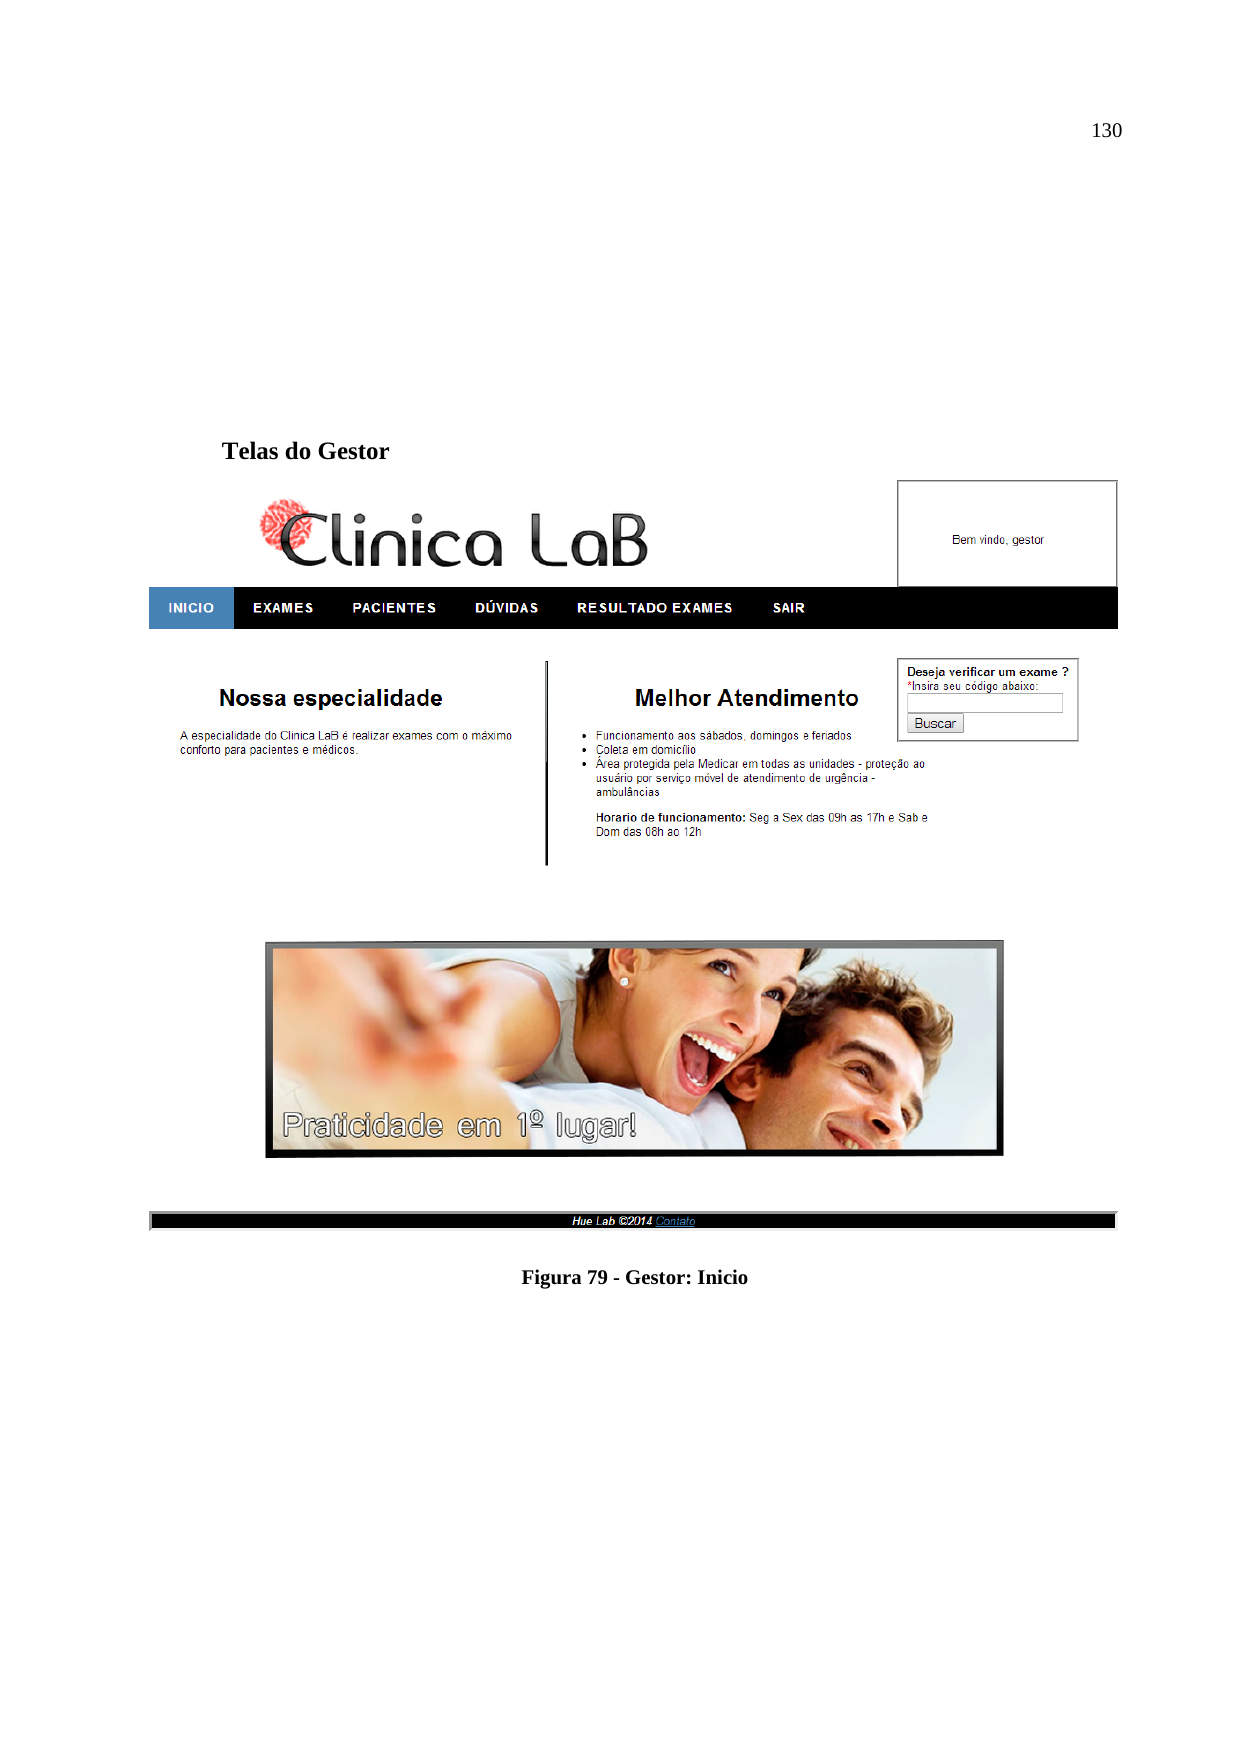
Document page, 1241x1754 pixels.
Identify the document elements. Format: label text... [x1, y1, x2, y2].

text Telas do Gestor [222, 436, 1122, 465]
picture [147, 479, 1122, 1239]
